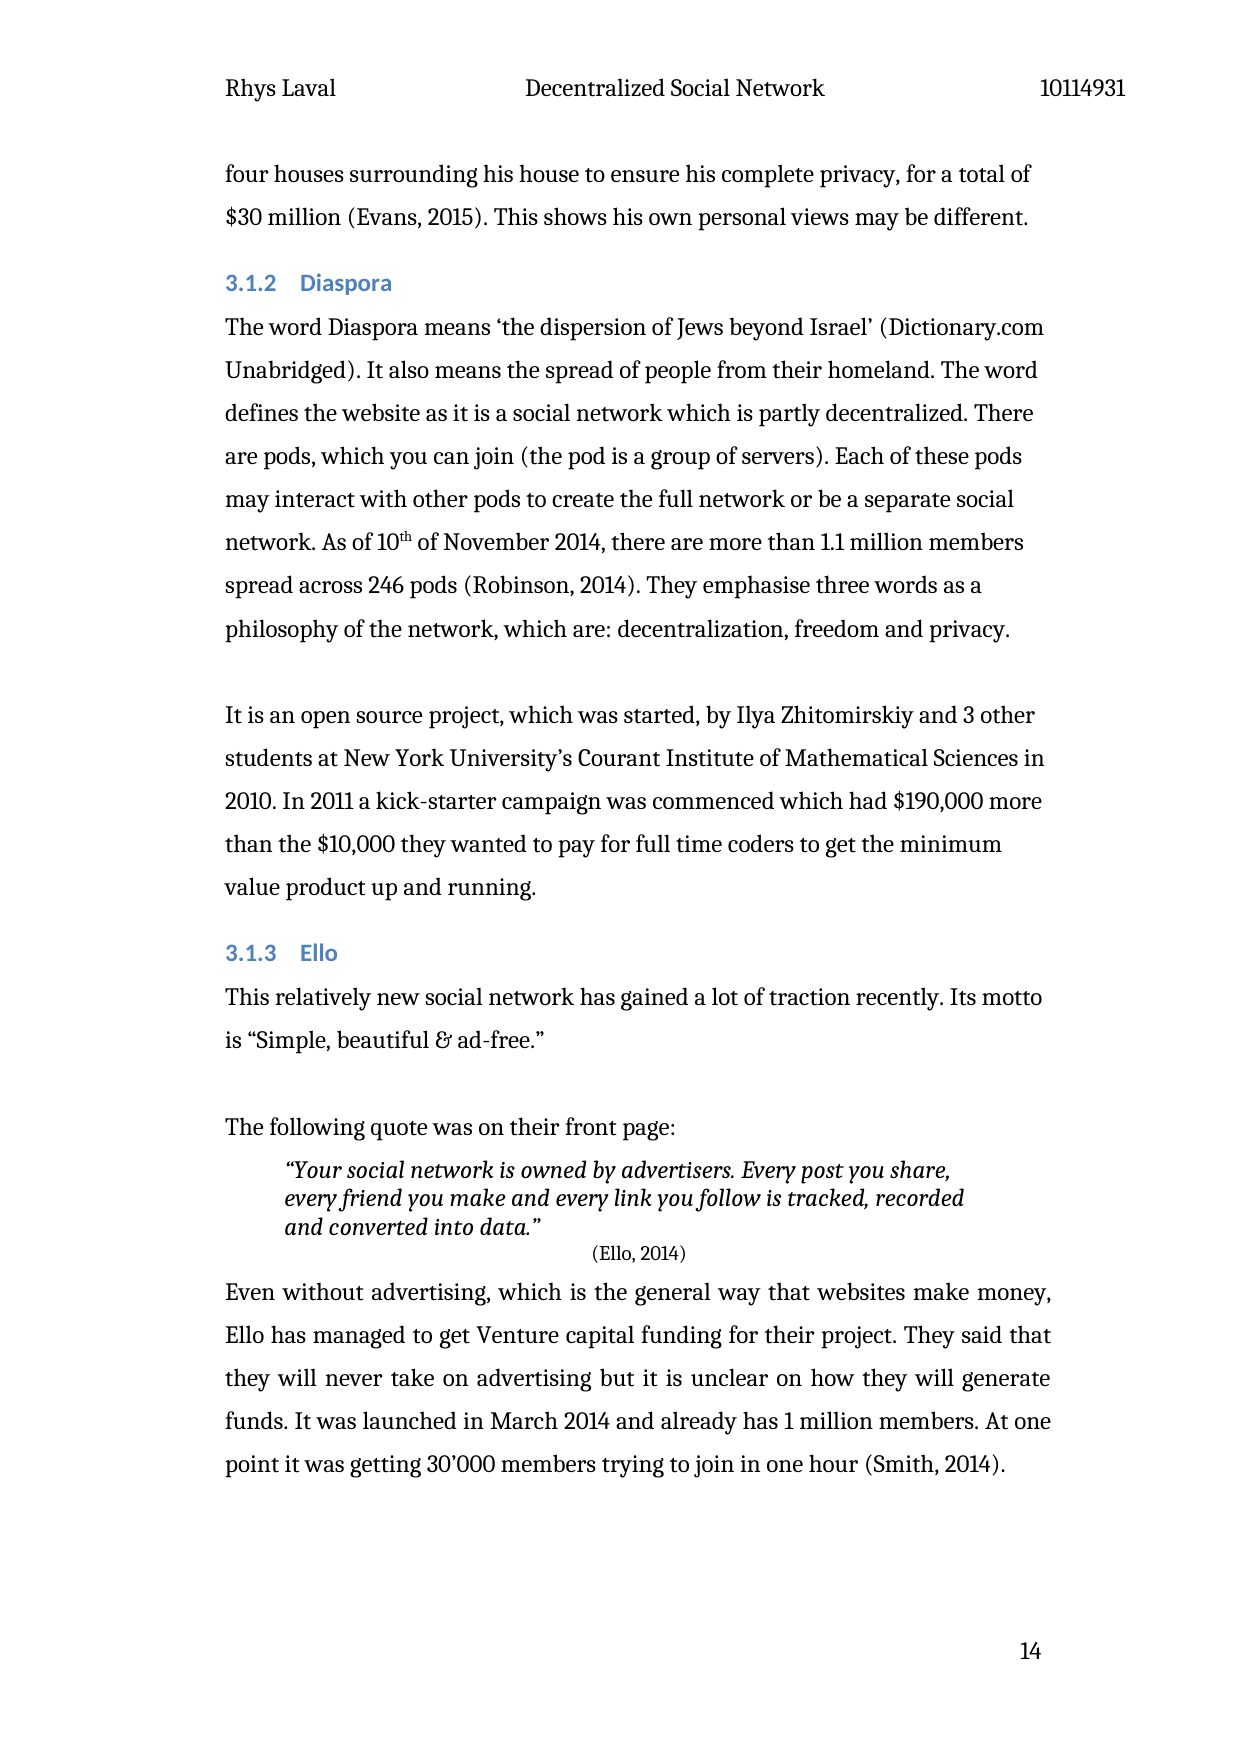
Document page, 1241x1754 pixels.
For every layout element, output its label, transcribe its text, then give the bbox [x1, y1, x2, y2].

text It is an open source project, which was started, by Ilya Zhitomirskiy and 3 other students at New York University’s Courant Institute of Mathematical Sciences in 2010. In 2011 a kick-starter campaign was commenced which had $190,000 more than the $10,000 they wanted to pay for full time coders to get the minimum value product up and running. [225, 701, 1053, 902]
text The following quote was on their front page: [225, 1112, 1053, 1141]
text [225, 160, 1053, 232]
text The word Diaspora means ‘the dispersion of Jews beyond Israel’. It also means the spread of people from their homeland. The word defines the website as it is a social network which is partly decentralized. There are pods, which you can join (the pod is a group of servers). Each of these pods may interact with other pods to create the full network or be a separate social network. As of 10th of November 2014, there are more than 1.1 million members spread across 246 pods. They emphasise three words as a philosophy of the network, which are: decentralization, freedom and privacy. [225, 313, 1053, 643]
text “Your social network is owned by advertisers. Every post you share, every friend you make and every link you follow is tracked, recorded and converted into data.” [284, 1156, 994, 1242]
subtitle Ello [225, 937, 1053, 968]
text Even without advertising, which is the general way that websites make money, Ello has managed to get Venture capital funding for their project. They said that they will never take on advertising but it is unclear on how they will generate funds. It was launched in March 2014 and already has 1 million members. At one point it was getting 30’000 members trying to join in one hour. [225, 1278, 1053, 1479]
text This relatively new social network has gained a lot of traction recently. Its motto is “Simple, beautiful & ad-free.” [225, 983, 1053, 1055]
subtitle Diaspora [225, 267, 1053, 297]
